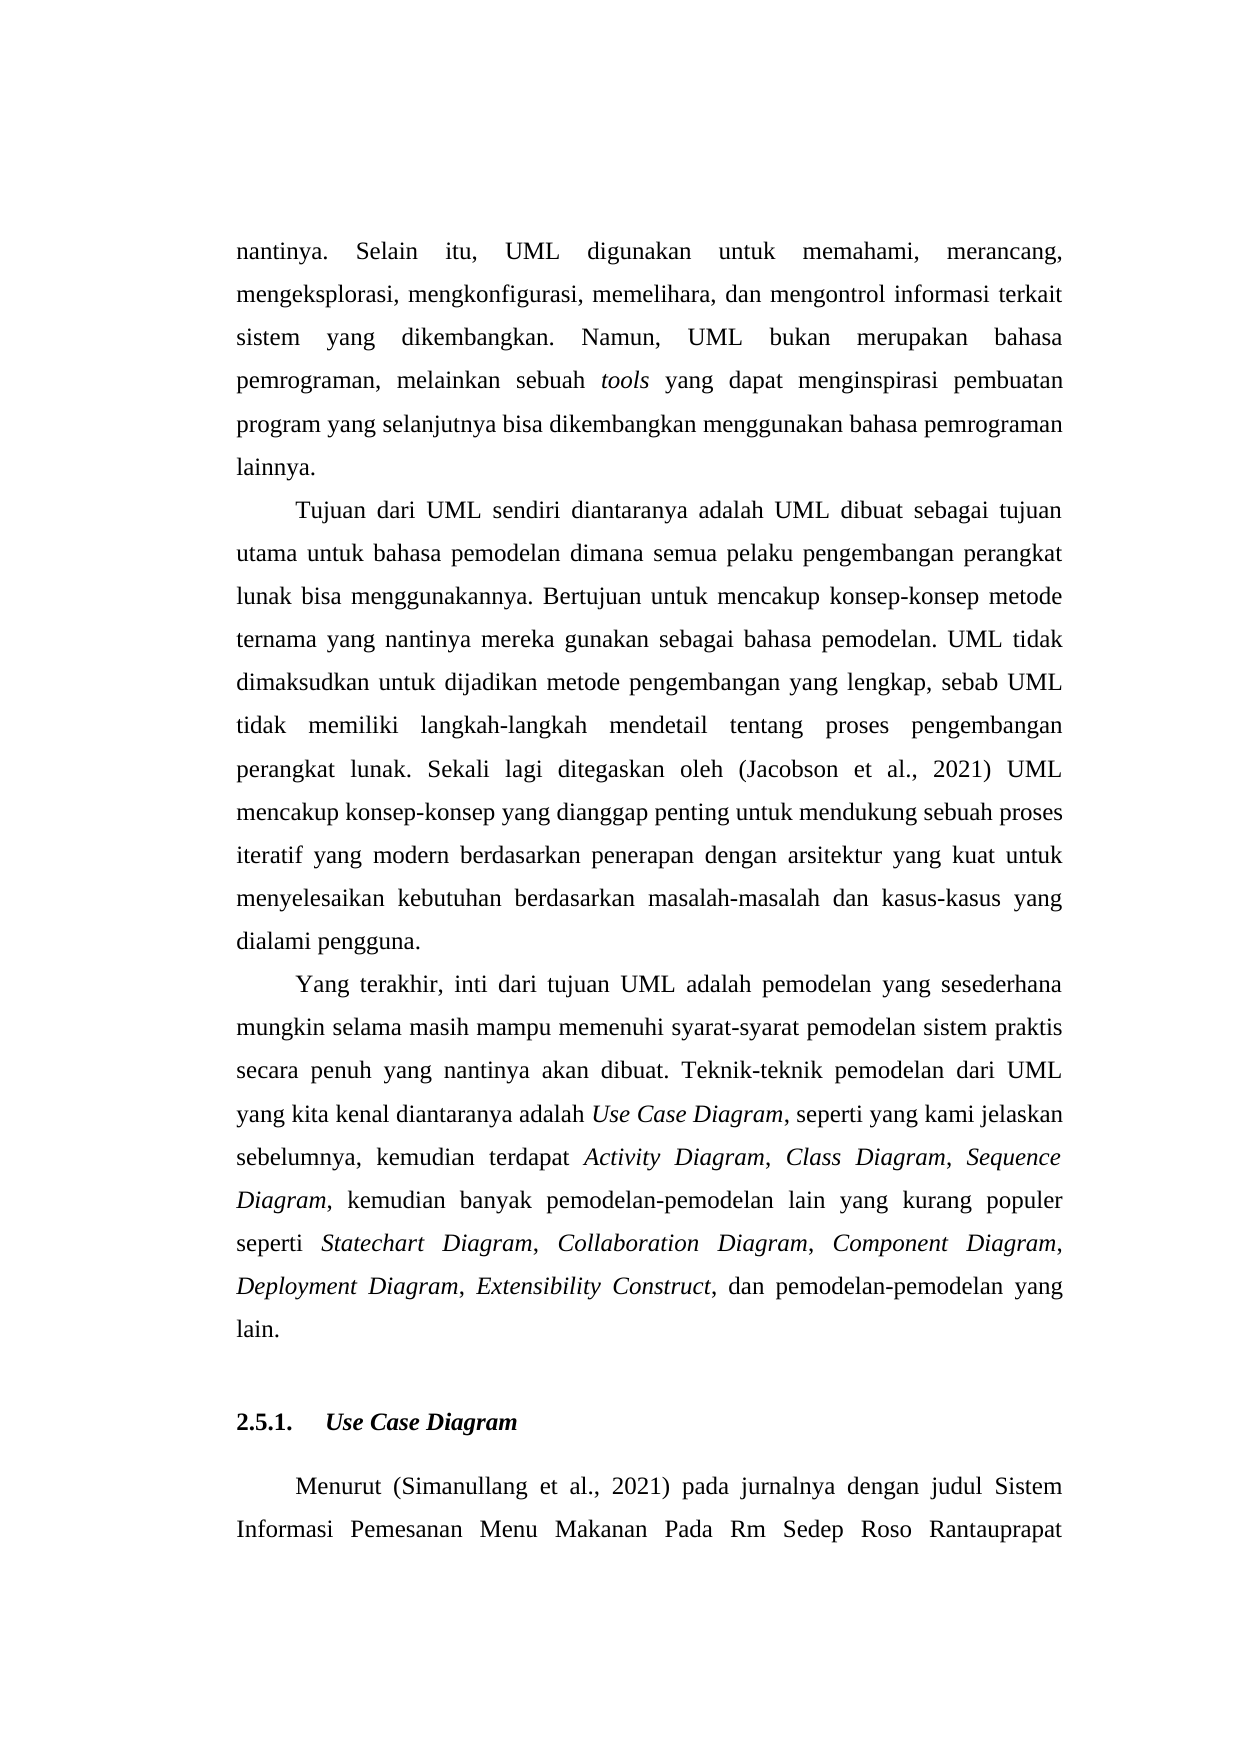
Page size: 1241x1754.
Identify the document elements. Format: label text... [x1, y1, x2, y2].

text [236, 1471, 1063, 1543]
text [236, 236, 1063, 481]
text Tujuan dari UML sendiri diantaranya adalah UML dibuat sebagai tujuan utama untuk bahasa pemodelan dimana semua pelaku pengembangan perangkat lunak bisa menggunakannya. Bertujuan untuk mencakup konsep-konsep metode ternama yang nantinya mereka gunakan sebagai bahasa pemodelan. UML tidak dimaksudkan untuk dijadikan metode pengembangan yang lengkap, sebab UML tidak memiliki langkah-langkah mendetail tentang proses pengembangan perangkat lunak. Sekali lagi ditegaskan oleh (Jacobson et al., 2021) UML mencakup konsep-konsep yang dianggap penting untuk mendukung sebuah proses iteratif yang modern berdasarkan penerapan dengan arsitektur yang kuat untuk menyelesaikan kebutuhan berdasarkan masalah-masalah dan kasus-kasus yang dialami pengguna. [236, 495, 1063, 955]
text Yang terakhir, inti dari tujuan UML adalah pemodelan yang sesederhana mungkin selama masih mampu memenuhi syarat-syarat pemodelan sistem praktis secara penuh yang nantinya akan dibuat. Teknik-teknik pemodelan dari UML yang kita kenal diantaranya adalah Use Case Diagram, seperti yang kami jelaskan sebelumnya, kemudian terdapat Activity Diagram, Class Diagram, Sequence Diagram, kemudian banyak pemodelan-pemodelan lain yang kurang populer seperti Statechart Diagram, Collaboration Diagram, Component Diagram, Deployment Diagram, Extensibility Construct, dan pemodelan-pemodelan yang lain. [236, 969, 1063, 1343]
subtitle Use Case Diagram [236, 1407, 1063, 1436]
